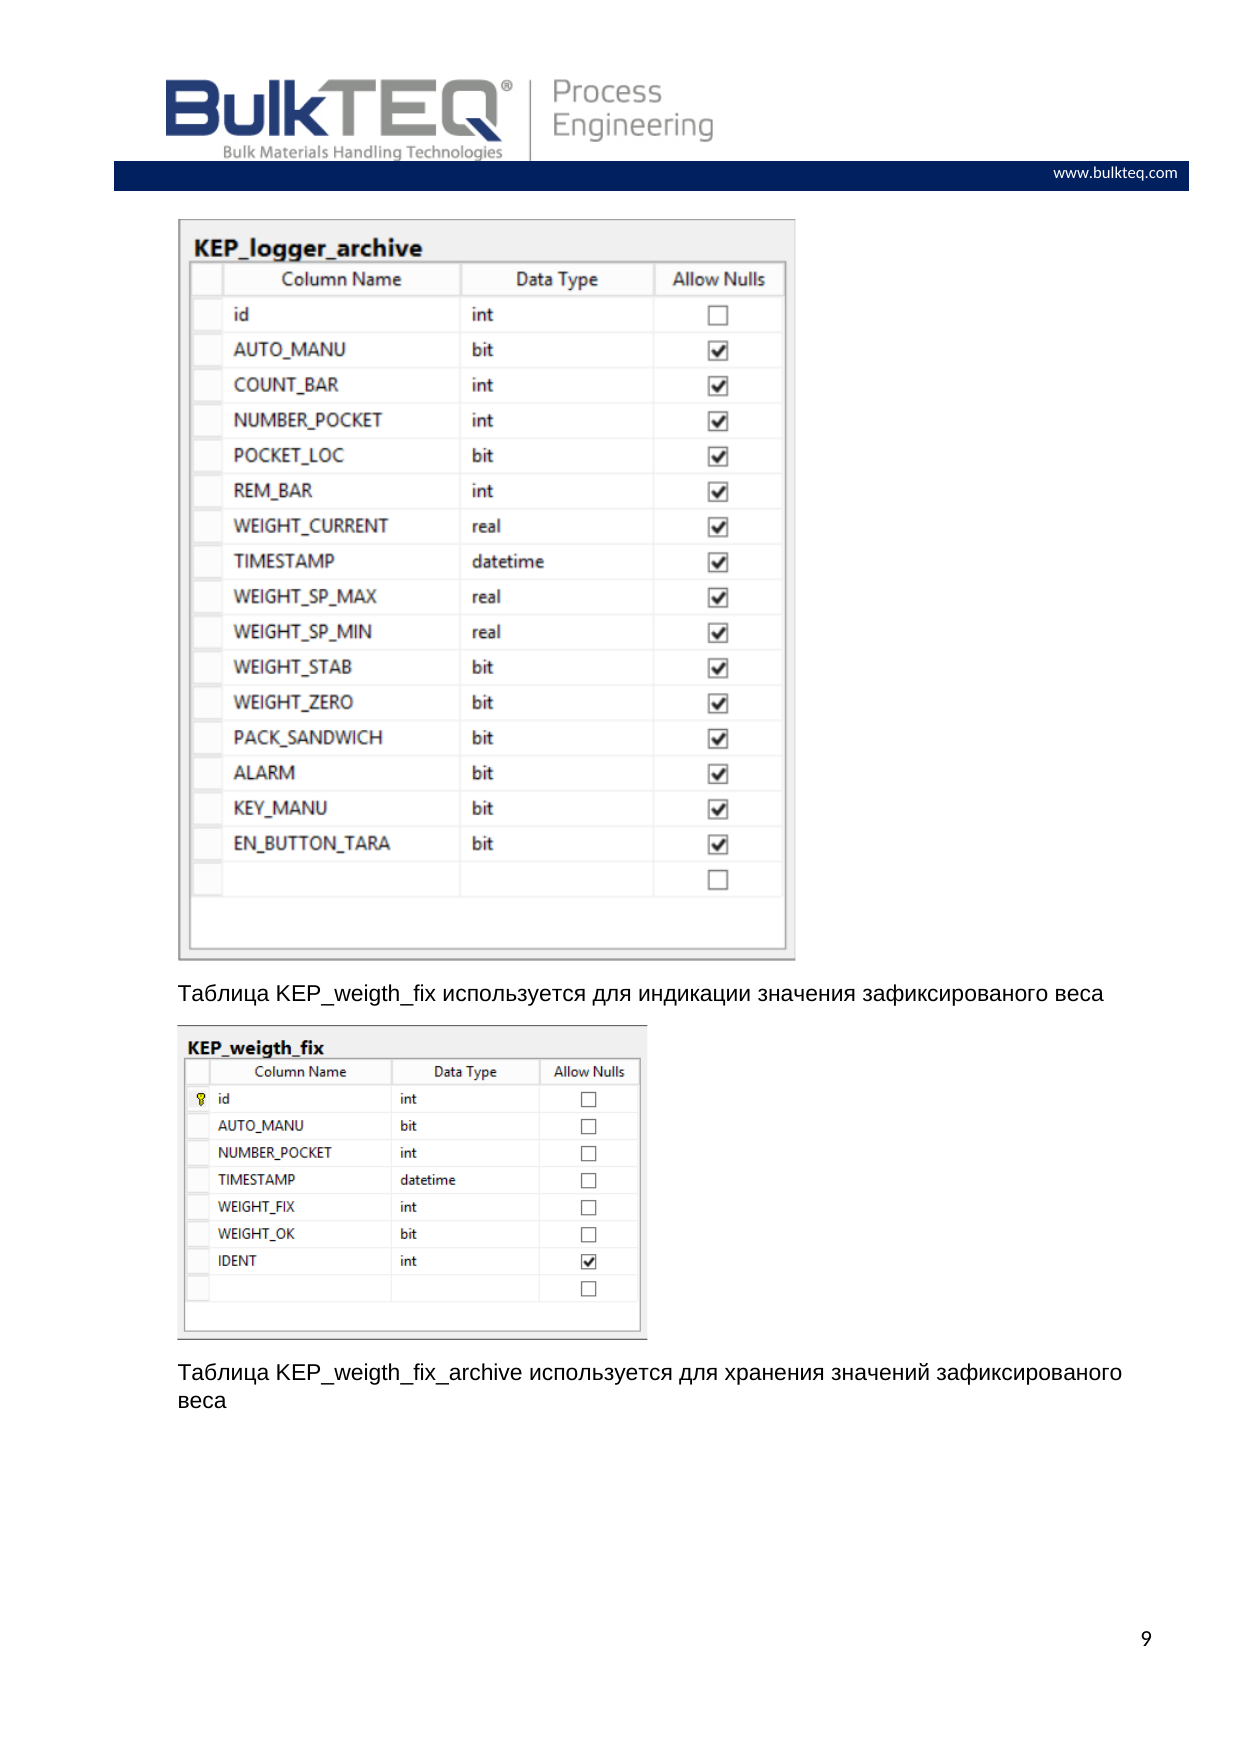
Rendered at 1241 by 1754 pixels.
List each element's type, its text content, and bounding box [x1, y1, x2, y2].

picture [166, 78, 713, 161]
text Таблица KEP_weigth_fix используется для индикации значения зафиксированого веса [177, 980, 1152, 1007]
text Таблица KEP_weigth_fix_archive используется для хранения значений зафиксированого веса [177, 1359, 1152, 1414]
